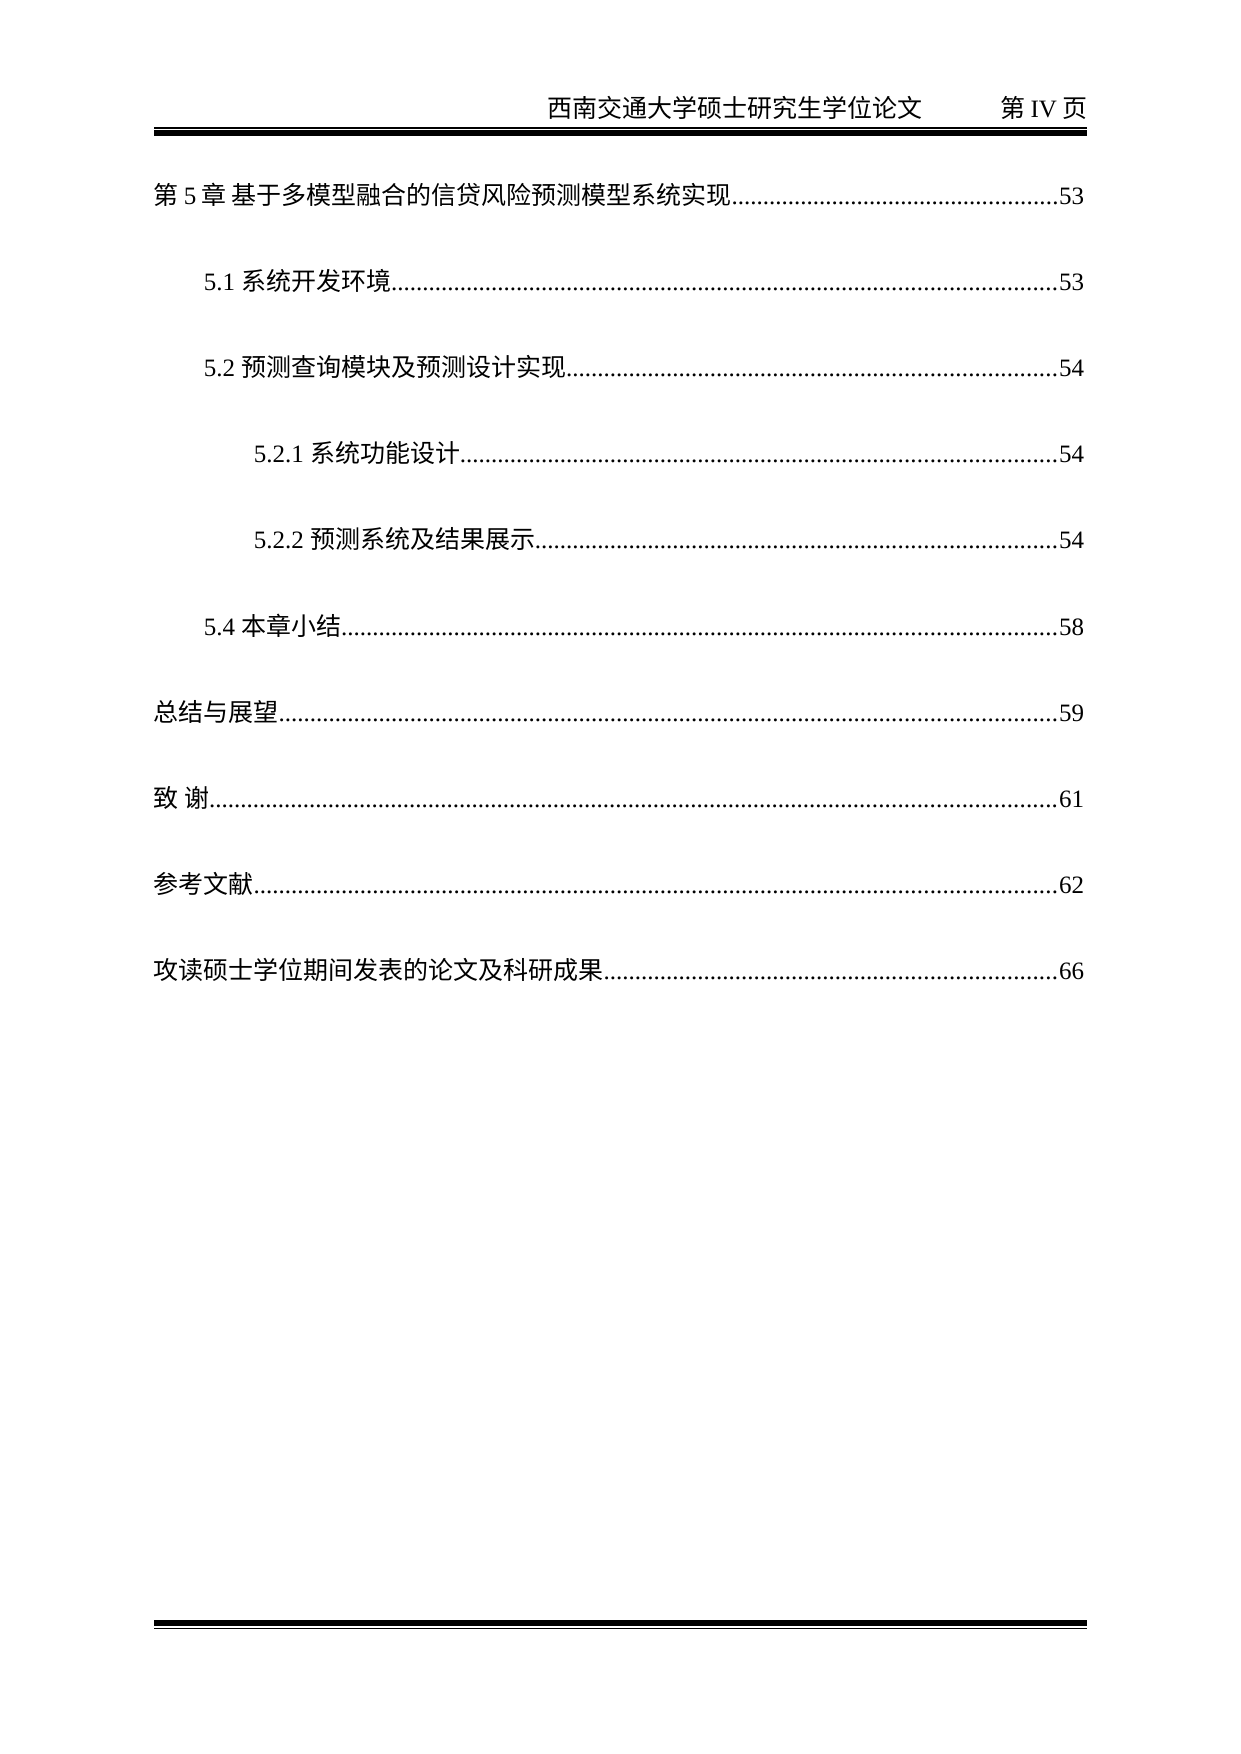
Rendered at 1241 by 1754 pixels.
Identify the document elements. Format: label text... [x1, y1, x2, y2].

text 5.4 本章小结 58 [203, 590, 1087, 658]
text 参考文献 62 [153, 848, 1087, 916]
text 5.2.2 预测系统及结果展示 54 [203, 504, 1087, 572]
text 总结与展望 59 [153, 676, 1087, 744]
text 5.1 系统开发环境 53 [203, 246, 1087, 314]
text 致 谢 61 [153, 762, 1087, 830]
text 5.2 预测查询模块及预测设计实现 54 [203, 332, 1087, 400]
text 5.2.1 系统功能设计 54 [203, 418, 1087, 486]
text 攻读硕士学位期间发表的论文及科研成果 66 [153, 934, 1087, 1002]
text 第5章 基于多模型融合的信贷风险预测模型系统实现 53 [153, 160, 1087, 228]
